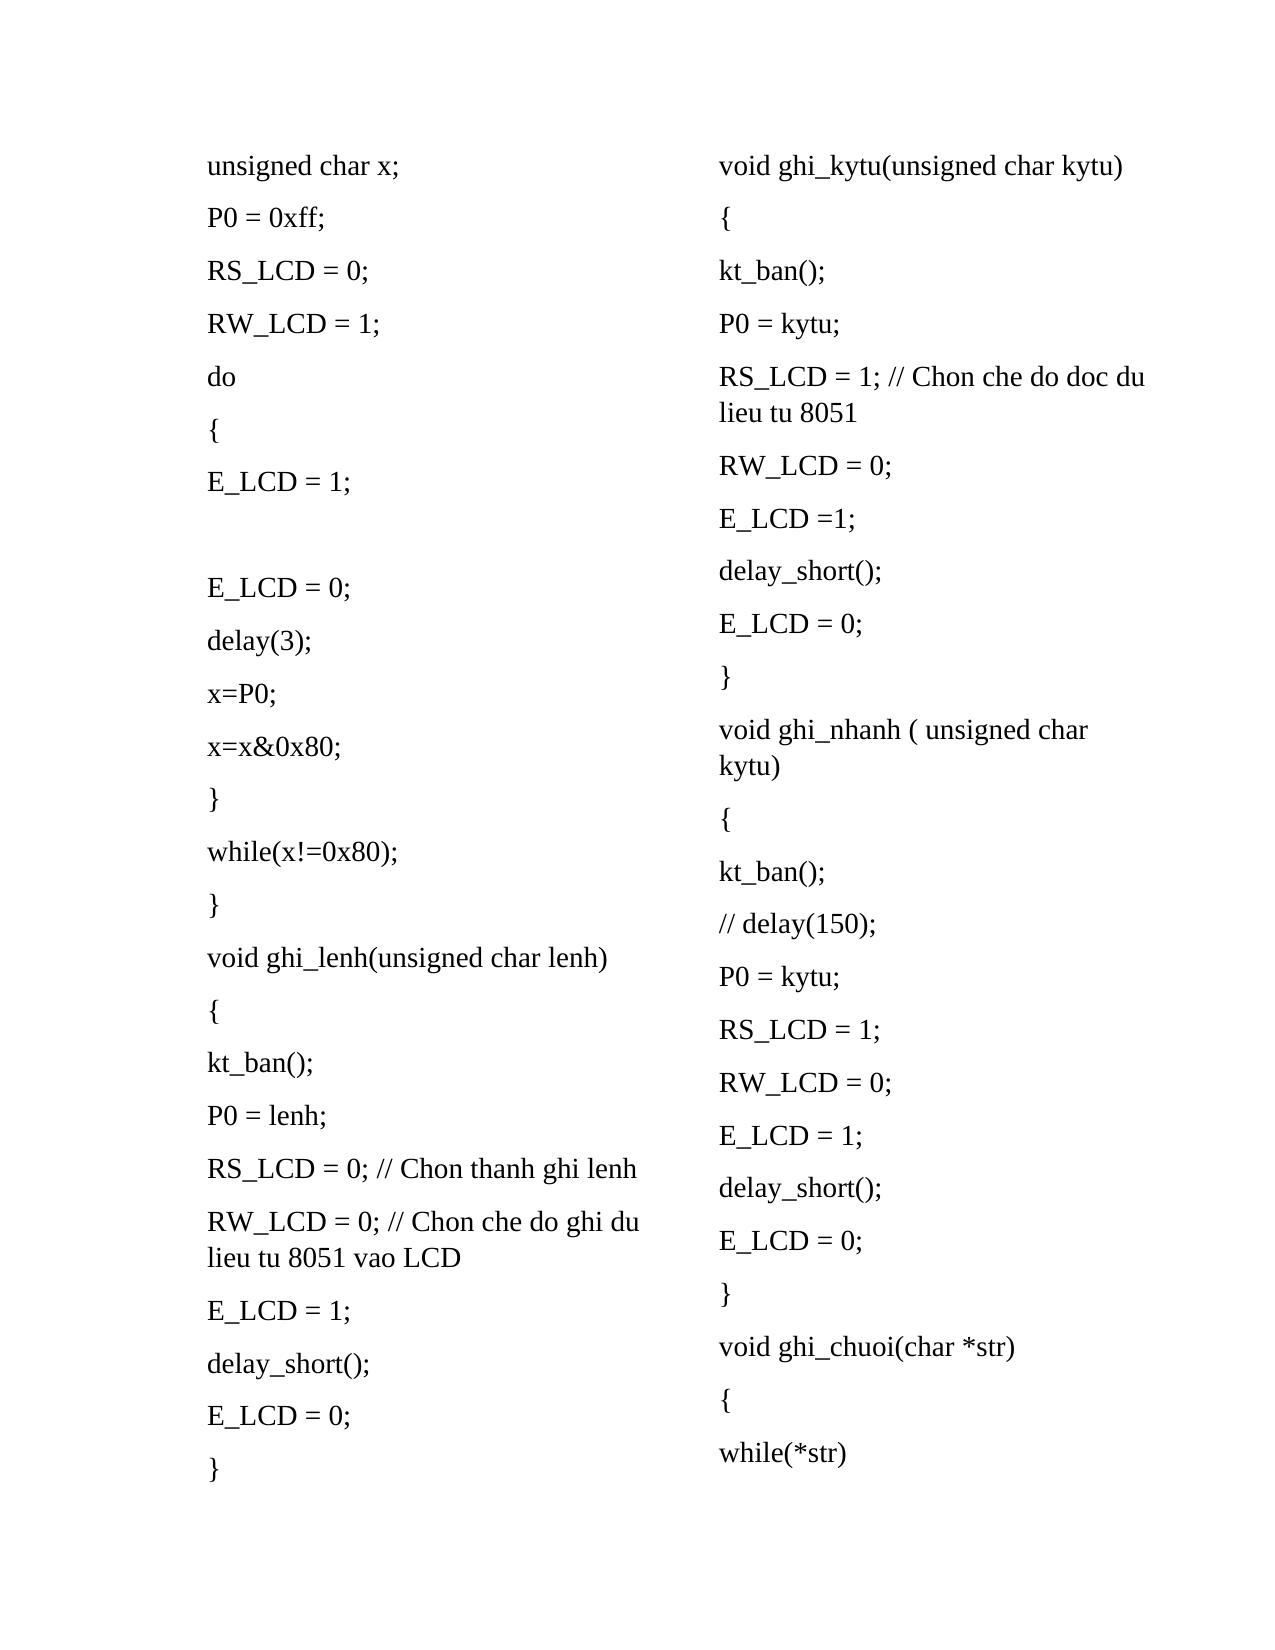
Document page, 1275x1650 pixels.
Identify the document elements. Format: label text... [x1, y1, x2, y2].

text E_LCD = 0; [207, 1398, 645, 1432]
text P0 = 0xff; [207, 201, 645, 234]
text P0 = kytu; [719, 306, 1157, 340]
text RS_LCD = 0; // Chon thanh ghi lenh [207, 1151, 645, 1185]
text kt_ban(); [719, 253, 1157, 287]
text RW_LCD = 1; [207, 306, 645, 340]
text RW_LCD = 0; [719, 1065, 1157, 1098]
text } [207, 781, 645, 815]
text // delay(150); [719, 907, 1157, 940]
text unsigned char x; [207, 148, 645, 181]
text { [719, 801, 1157, 834]
text void ghi_chuoi(char *str) [719, 1329, 1157, 1363]
text void ghi_kytu(unsigned char kytu) [719, 148, 1157, 181]
text delay_short(); [719, 553, 1157, 587]
text E_LCD = 0; [719, 606, 1157, 640]
text { [719, 201, 1157, 234]
text P0 = lenh; [207, 1098, 645, 1132]
text { [719, 1382, 1157, 1415]
text E_LCD =1; [719, 501, 1157, 534]
text delay(3); [207, 623, 645, 657]
text RS_LCD = 1; [719, 1012, 1157, 1046]
text } [719, 659, 1157, 693]
text E_LCD = 1; [719, 1118, 1157, 1151]
text { [207, 412, 645, 445]
text delay_short(); [207, 1346, 645, 1379]
text { [207, 993, 645, 1026]
text void ghi_nhanh ( unsigned char kytu) [719, 712, 1157, 782]
text delay_short(); [719, 1171, 1157, 1204]
text RW_LCD = 0; // Chon che do ghi du lieu tu 8051 vao LCD [207, 1204, 645, 1274]
text while(*str) [719, 1435, 1157, 1468]
text void ghi_lenh(unsigned char lenh) [207, 940, 645, 973]
text E_LCD = 1; [207, 464, 645, 498]
text do [207, 359, 645, 392]
text E_LCD = 1; [207, 1293, 645, 1326]
text while(x!=0x80); [207, 834, 645, 868]
text } [719, 1276, 1157, 1310]
text P0 = kytu; [719, 959, 1157, 993]
text E_LCD = 0; [719, 1223, 1157, 1257]
text kt_ban(); [207, 1046, 645, 1079]
text } [207, 1451, 645, 1485]
text RS_LCD = 0; [207, 253, 645, 287]
text RS_LCD = 1; // Chon che do doc du lieu tu 8051 [719, 359, 1157, 429]
text E_LCD = 0; [207, 570, 645, 604]
text RW_LCD = 0; [719, 448, 1157, 481]
text x=P0; [207, 676, 645, 709]
text } [207, 887, 645, 921]
text kt_ban(); [719, 854, 1157, 887]
text x=x&0x80; [207, 729, 645, 762]
